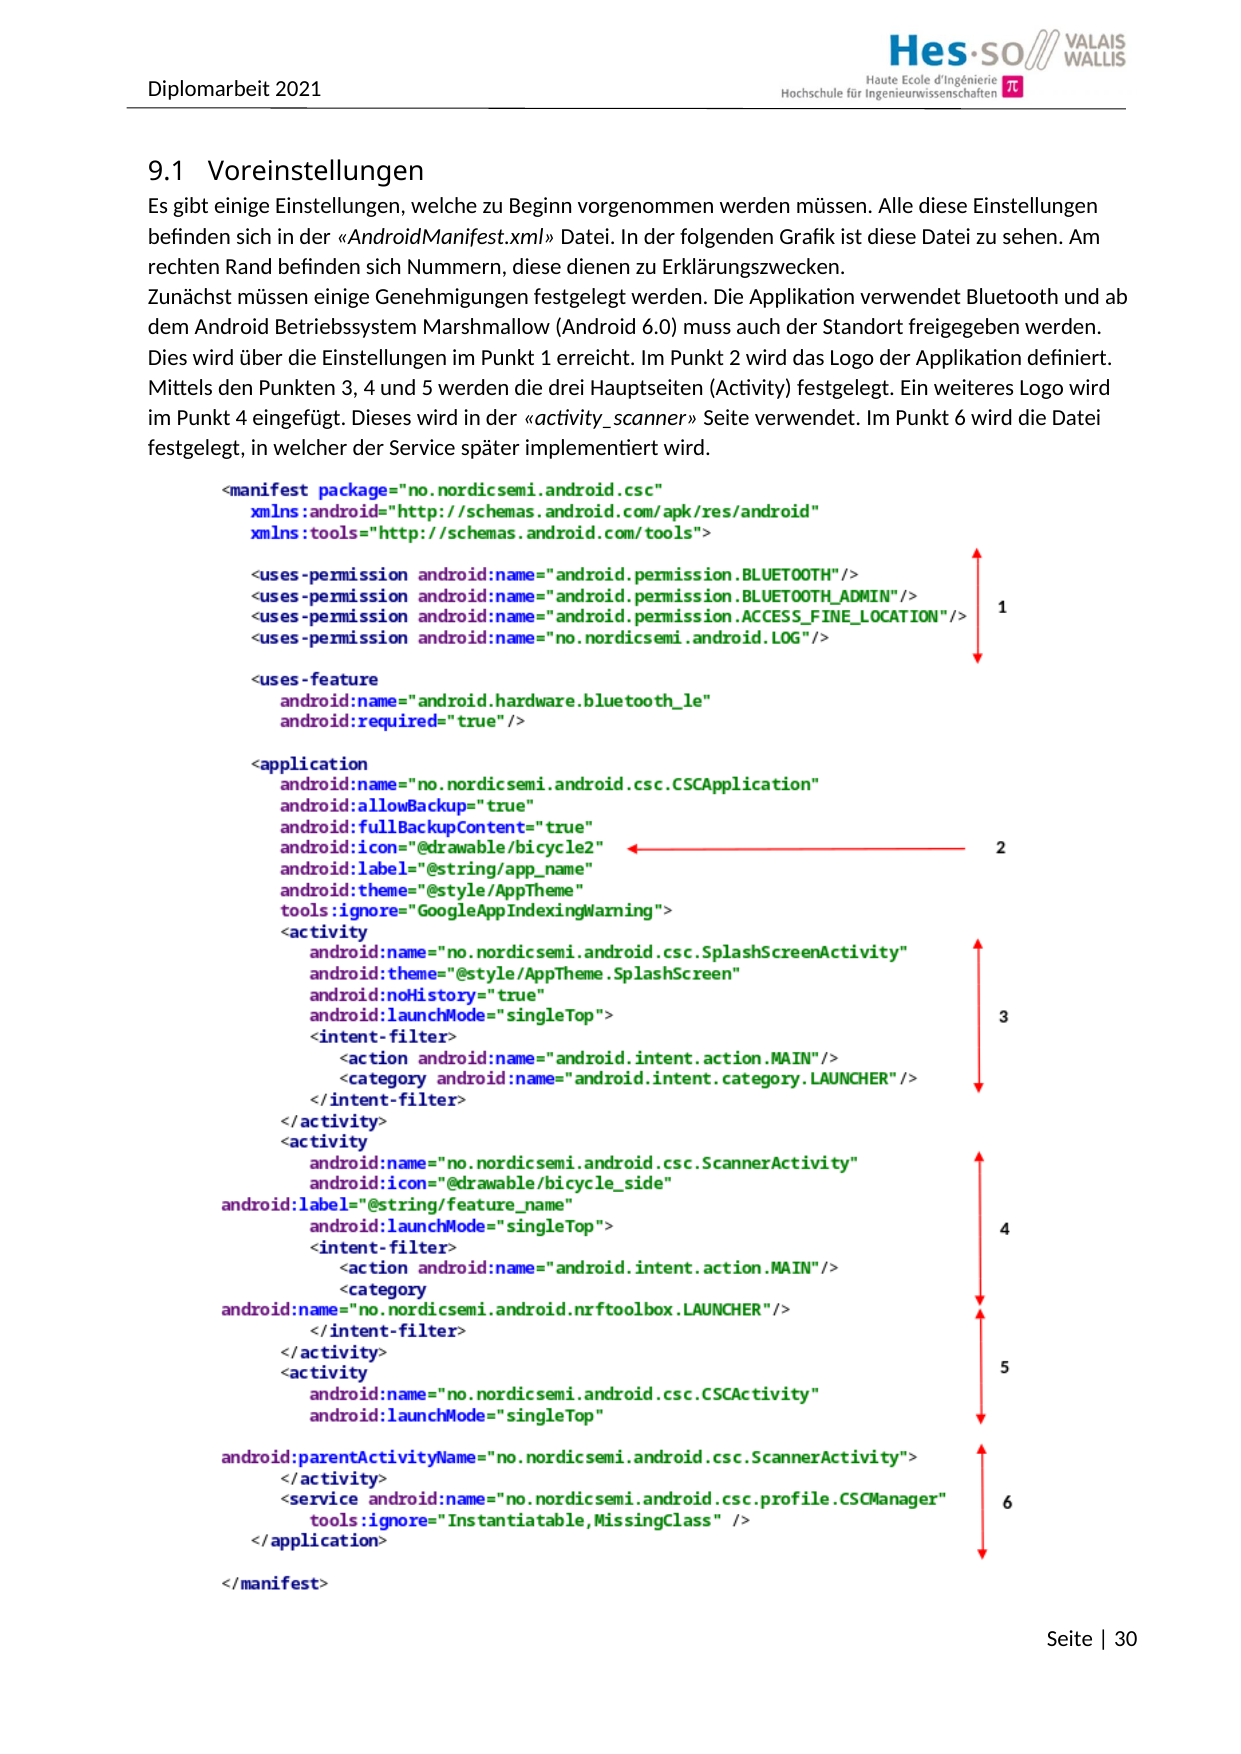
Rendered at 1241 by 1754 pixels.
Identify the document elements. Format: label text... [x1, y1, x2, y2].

picture [771, 12, 1137, 119]
text Es gibt einige Einstellungen, welche zu Beginn vorgenommen werden müssen. Alle diese Einstellungen befinden sich in der «AndroidManifest.xml» Datei. In der folgenden Grafik ist diese Datei zu sehen. Am rechten Rand befinden sich Nummern, diese dienen zu Erklärungszwecken. Zunächst müssen einige Genehmigungen festgelegt werden. Die Applikation verwendet Bluetooth und ab dem Android Betriebssystem Marshmallow (Android 6.0) muss auch der Standort freigegeben werden. Dies wird über die Einstellungen im Punkt 1 erreicht. Im Punkt 2 wird das Logo der Applikation definiert. Mittels den Punkten 3, 4 und 5 werden die drei Hauptseiten (Activity) festgelegt. Ein weiteres Logo wird im Punkt 4 eingefügt. Dieses wird in der «activity_scanner» Seite verwendet. Im Punkt 6 wird die Datei festgelegt, in welcher der Service später implementiert wird. [148, 192, 1137, 461]
subtitle Voreinstellungen [148, 152, 1137, 189]
